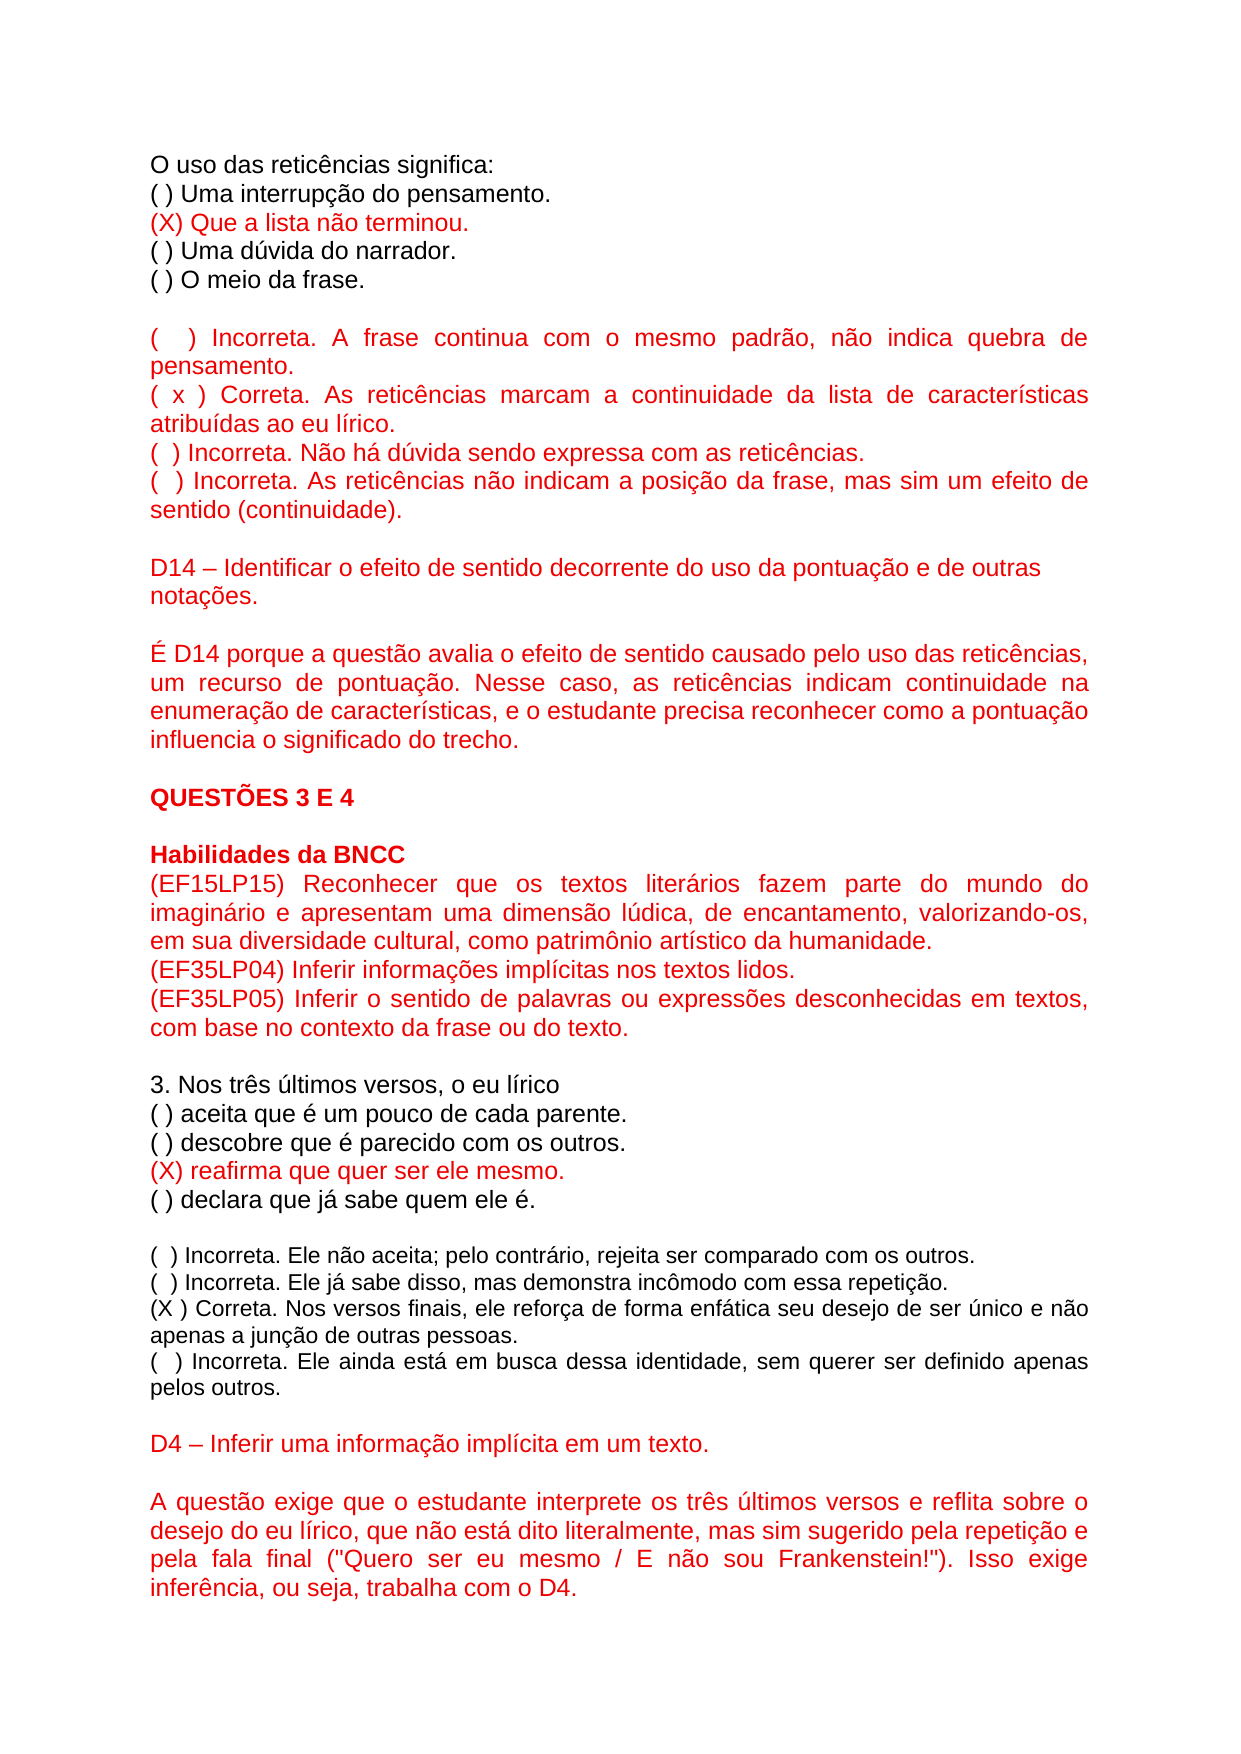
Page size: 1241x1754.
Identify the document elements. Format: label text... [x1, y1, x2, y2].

text ( ) Incorreta. As reticências não indicam a posição da frase, mas sim um efeito de sentido (continuidade). [150, 466, 1090, 524]
text Habilidades da BNCC [150, 840, 1090, 869]
text ( ) Incorreta. Ele não aceita; pelo contrário, rejeita ser comparado com os outros. [150, 1242, 1090, 1269]
text ( ) O meio da frase. [150, 265, 1090, 294]
text ( ) Incorreta. Ele já sabe disso, mas demonstra incômodo com essa repetição. [150, 1269, 1090, 1295]
text (EF35LP05) Inferir o sentido de palavras ou expressões desconhecidas em textos, com base no contexto da frase ou do texto. [150, 984, 1090, 1041]
text ( ) Incorreta. Não há dúvida sendo expressa com as reticências. [150, 437, 1090, 466]
text 3. Nos três últimos versos, o eu lírico [150, 1070, 1090, 1099]
text ( ) descobre que é parecido com os outros. [150, 1127, 1090, 1156]
text ( ) Incorreta. Ele ainda está em busca dessa identidade, sem querer ser definido apenas pelos outros. [150, 1348, 1090, 1401]
text D14 – Identificar o efeito de sentido decorrente do uso da pontuação e de outras notações. [150, 552, 1090, 610]
text ( ) Uma dúvida do narrador. [150, 236, 1090, 265]
text (X ) Correta. Nos versos finais, ele reforça de forma enfática seu desejo de ser único e não apenas a junção de outras pessoas. [150, 1295, 1090, 1348]
text É D14 porque a questão avalia o efeito de sentido causado pelo uso das reticências, um recurso de pontuação. Nesse caso, as reticências indicam continuidade na enumeração de características, e o estudante precisa reconhecer como a pontuação influencia o significado do trecho. [150, 639, 1090, 754]
text ( ) declara que já sabe quem ele é. [150, 1185, 1090, 1214]
text D4 – Inferir uma informação implícita em um texto. [150, 1429, 1090, 1458]
text A questão exige que o estudante interprete os três últimos versos e reflita sobre o desejo do eu lírico, que não está dito literalmente, mas sim sugerido pela repetição e pela fala final ("Quero ser eu mesmo / E não sou Frankenstein!"). Isso exige inferência, ou seja, trabalha com o D4. [150, 1487, 1090, 1602]
text ( x ) Correta. As reticências marcam a continuidade da lista de características atribuídas ao eu lírico. [150, 380, 1090, 437]
text (X) Que a lista não terminou. [150, 207, 1090, 236]
text ( ) Uma interrupção do pensamento. [150, 179, 1090, 207]
text (EF35LP04) Inferir informações implícitas nos textos lidos. [150, 955, 1090, 984]
text (EF15LP15) Reconhecer que os textos literários fazem parte do mundo do imaginário e apresentam uma dimensão lúdica, de encantamento, valorizando-os, em sua diversidade cultural, como patrimônio artístico da humanidade. [150, 869, 1090, 955]
text QUESTÕES 3 E 4 [150, 782, 1090, 811]
text O uso das reticências significa: [150, 150, 1090, 179]
text (X) reafirma que quer ser ele mesmo. [150, 1156, 1090, 1185]
text ( ) Incorreta. A frase continua com o mesmo padrão, não indica quebra de pensamento. [150, 322, 1090, 380]
text ( ) aceita que é um pouco de cada parente. [150, 1099, 1090, 1127]
